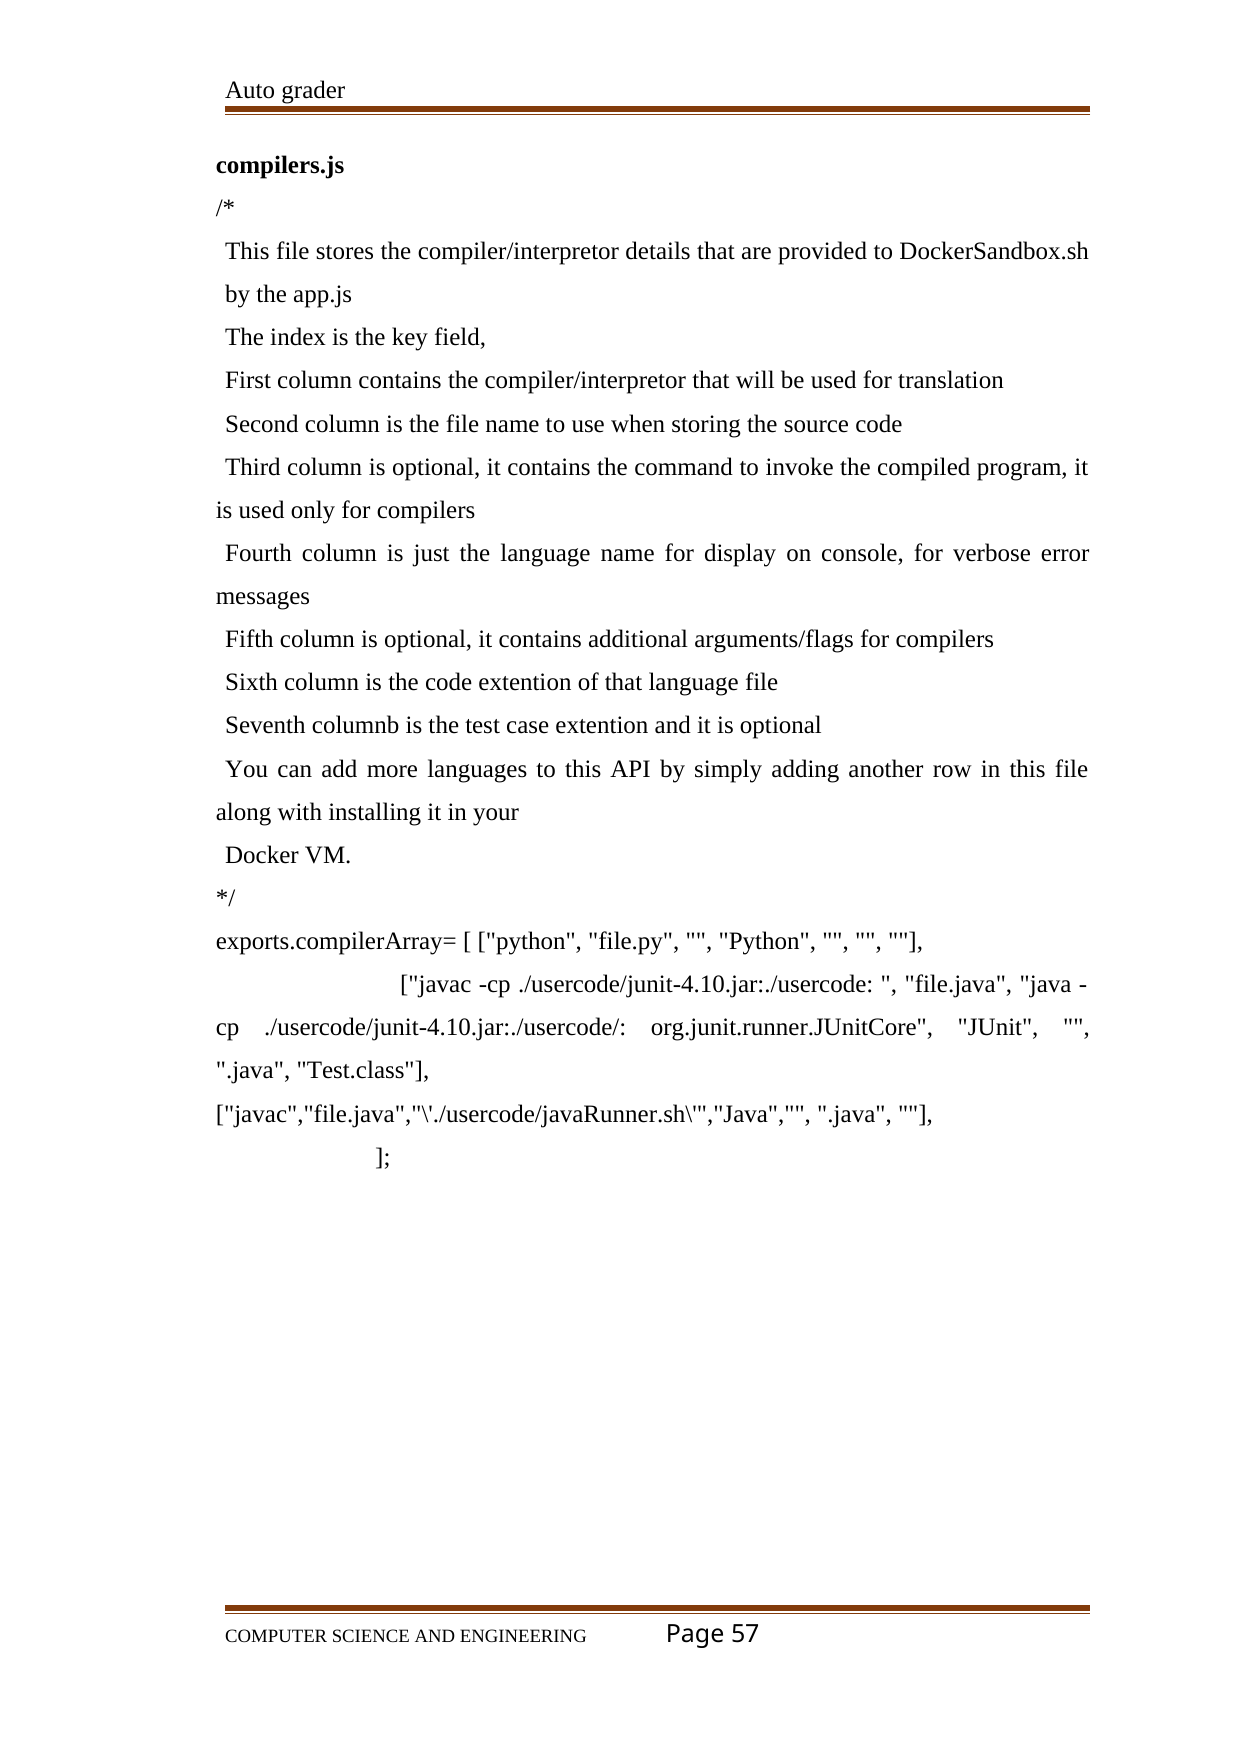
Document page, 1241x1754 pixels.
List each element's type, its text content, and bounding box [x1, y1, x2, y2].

list Fourth column is just the language name for display on console, for verbose error messages [216, 538, 1090, 610]
list ["javac -cp ./usercode/junit-4.10.jar:./usercode: ", "file.java", "java -cp ./usercode/junit-4.10.jar:./usercode/: org.junit.runner.JUnitCore", "JUnit", "", ".java", "Test.class"], ["javac","file.java","\'./usercode/javaRunner.sh\'","Java","", ".java", ""], [216, 969, 1090, 1127]
list Seventh columnb is the test case extention and it is optional [216, 711, 1090, 739]
list Docker VM. [216, 840, 1090, 869]
list exports.compilerArray= [ ["python", "file.py", "", "Python", "", "", ""], [216, 926, 1090, 955]
list This file stores the compiler/interpretor details that are provided to DockerSandbox.sh by the app.js [216, 236, 1090, 308]
list */ [216, 883, 1090, 912]
list Second column is the file name to use when storing the source code [216, 409, 1090, 437]
list Sixth column is the code extention of that language file [216, 667, 1090, 696]
list First column contains the compiler/interpretor that will be used for translation [216, 366, 1090, 394]
list Third column is optional, it contains the command to invoke the compiled program, it is used only for compilers [216, 452, 1090, 524]
list compilers.js [216, 150, 1090, 179]
list The index is the key field, [216, 322, 1090, 351]
list /* [216, 193, 1090, 222]
list ]; [216, 1142, 1090, 1171]
list You can add more languages to this API by simply adding another row in this file along with installing it in your [216, 754, 1090, 826]
list Fifth column is optional, it contains additional arguments/flags for compilers [216, 624, 1090, 653]
